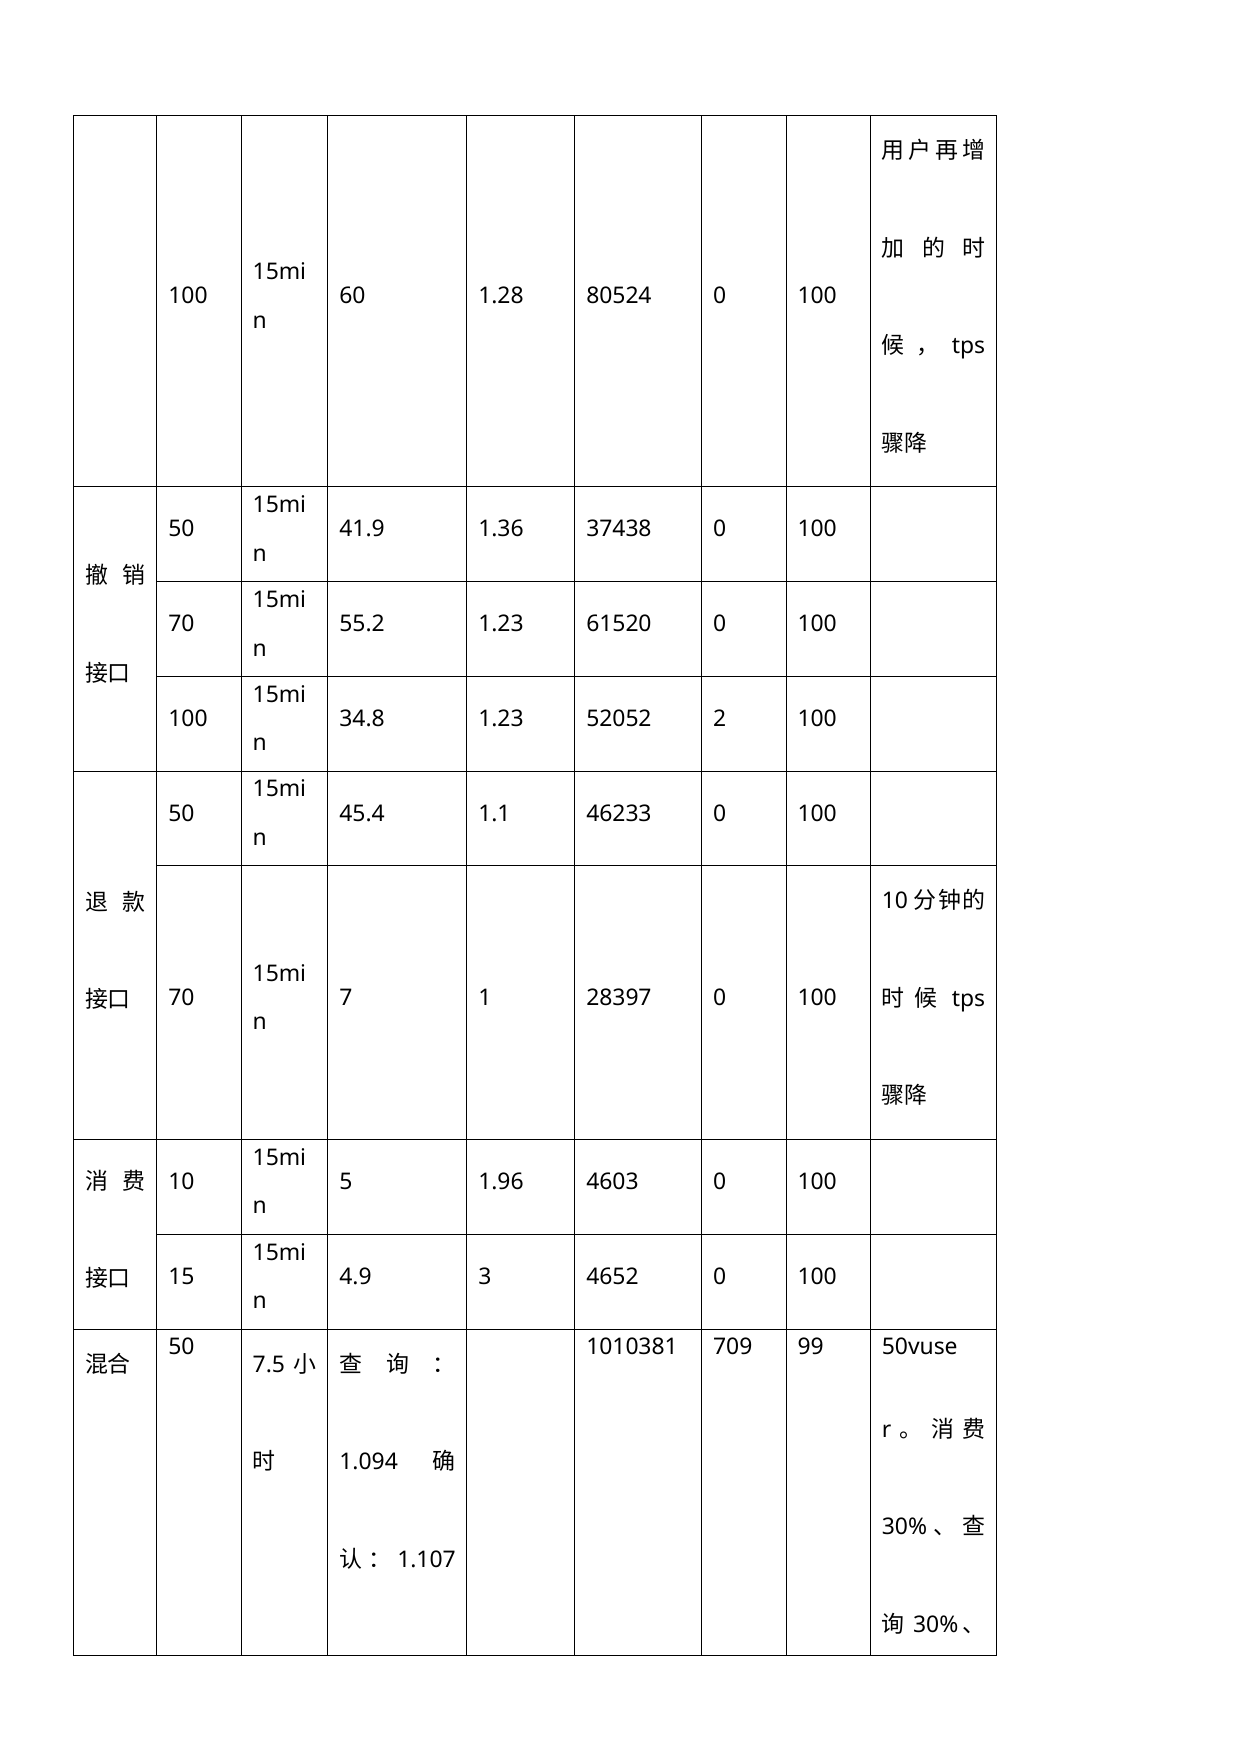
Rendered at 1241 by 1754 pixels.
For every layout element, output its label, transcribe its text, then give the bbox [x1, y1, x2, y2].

table_cell 100 [787, 487, 870, 581]
table_cell 0 [702, 487, 786, 581]
table_cell 80524 [575, 116, 701, 486]
table_cell 0 [702, 116, 786, 486]
table_cell 5 [328, 1140, 466, 1234]
table_cell 45.4 [328, 772, 466, 865]
table_cell 34.8 [328, 677, 466, 771]
table_cell 15min [242, 1140, 327, 1234]
table_cell 28397 [575, 866, 701, 1139]
table_cell 15min [242, 116, 327, 486]
table_cell 15min [242, 677, 327, 771]
table_cell 100 [787, 1140, 870, 1234]
table_cell 1.36 [467, 487, 574, 581]
table_cell 2 [702, 677, 786, 771]
table_cell [871, 1140, 996, 1234]
table_cell 100 [787, 116, 870, 486]
table_cell [871, 772, 996, 865]
table_cell 15min [242, 582, 327, 676]
table_cell 50 [157, 1330, 241, 1654]
table_cell 1.1 [467, 772, 574, 865]
table_cell 1.28 [467, 116, 574, 486]
table_cell 10分钟的时候tps骤降 [871, 866, 996, 1139]
table_cell 消费接口 [74, 1140, 156, 1328]
table_cell 55.2 [328, 582, 466, 676]
table_cell 37438 [575, 487, 701, 581]
table_cell 用户再增加的时候，tps骤降 [871, 116, 996, 486]
table_cell 0 [702, 772, 786, 865]
table_cell 3 [467, 1235, 574, 1328]
table_cell 100 [787, 772, 870, 865]
table_cell 混合 [74, 1330, 156, 1654]
table_cell 1.23 [467, 582, 574, 676]
table_cell 15min [242, 866, 327, 1139]
table_cell 70 [157, 582, 241, 676]
table_cell 100 [787, 582, 870, 676]
table_cell 1 [467, 866, 574, 1139]
table_cell 50 [157, 487, 241, 581]
table_cell 70 [157, 866, 241, 1139]
table_cell 46233 [575, 772, 701, 865]
table_cell 99 [787, 1330, 870, 1654]
table_cell 709 [702, 1330, 786, 1654]
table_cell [871, 1330, 996, 1654]
table_cell [871, 1235, 996, 1328]
table_cell 100 [787, 1235, 870, 1328]
table_cell 61520 [575, 582, 701, 676]
table_cell [871, 582, 996, 676]
table_cell 撤销接口 [74, 487, 156, 771]
table_cell 0 [702, 866, 786, 1139]
table_cell [871, 677, 996, 771]
table_cell 100 [787, 677, 870, 771]
table_cell 4652 [575, 1235, 701, 1328]
table_cell 0 [702, 1235, 786, 1328]
table_cell 退款接口 [74, 772, 156, 1139]
table_cell [467, 1330, 574, 1654]
table_cell 0 [702, 582, 786, 676]
table_cell 1.23 [467, 677, 574, 771]
table_cell 4603 [575, 1140, 701, 1234]
table_cell 60 [328, 116, 466, 486]
table_cell 15min [242, 772, 327, 865]
table_cell 15min [242, 487, 327, 581]
table_cell 0 [702, 1140, 786, 1234]
table_cell 10 [157, 1140, 241, 1234]
table_cell 100 [157, 116, 241, 486]
table_cell 1.96 [467, 1140, 574, 1234]
table_cell 41.9 [328, 487, 466, 581]
table_cell 7 [328, 866, 466, 1139]
table_cell [871, 487, 996, 581]
table_cell 52052 [575, 677, 701, 771]
table_cell 15min [242, 1235, 327, 1328]
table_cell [328, 1330, 466, 1654]
table_cell 100 [157, 677, 241, 771]
table_cell 1010381 [575, 1330, 701, 1654]
table_cell 50 [157, 772, 241, 865]
table_cell 4.9 [328, 1235, 466, 1328]
table_cell 100 [787, 866, 870, 1139]
table_cell 7.5小时 [242, 1330, 327, 1654]
table_cell 15 [157, 1235, 241, 1328]
